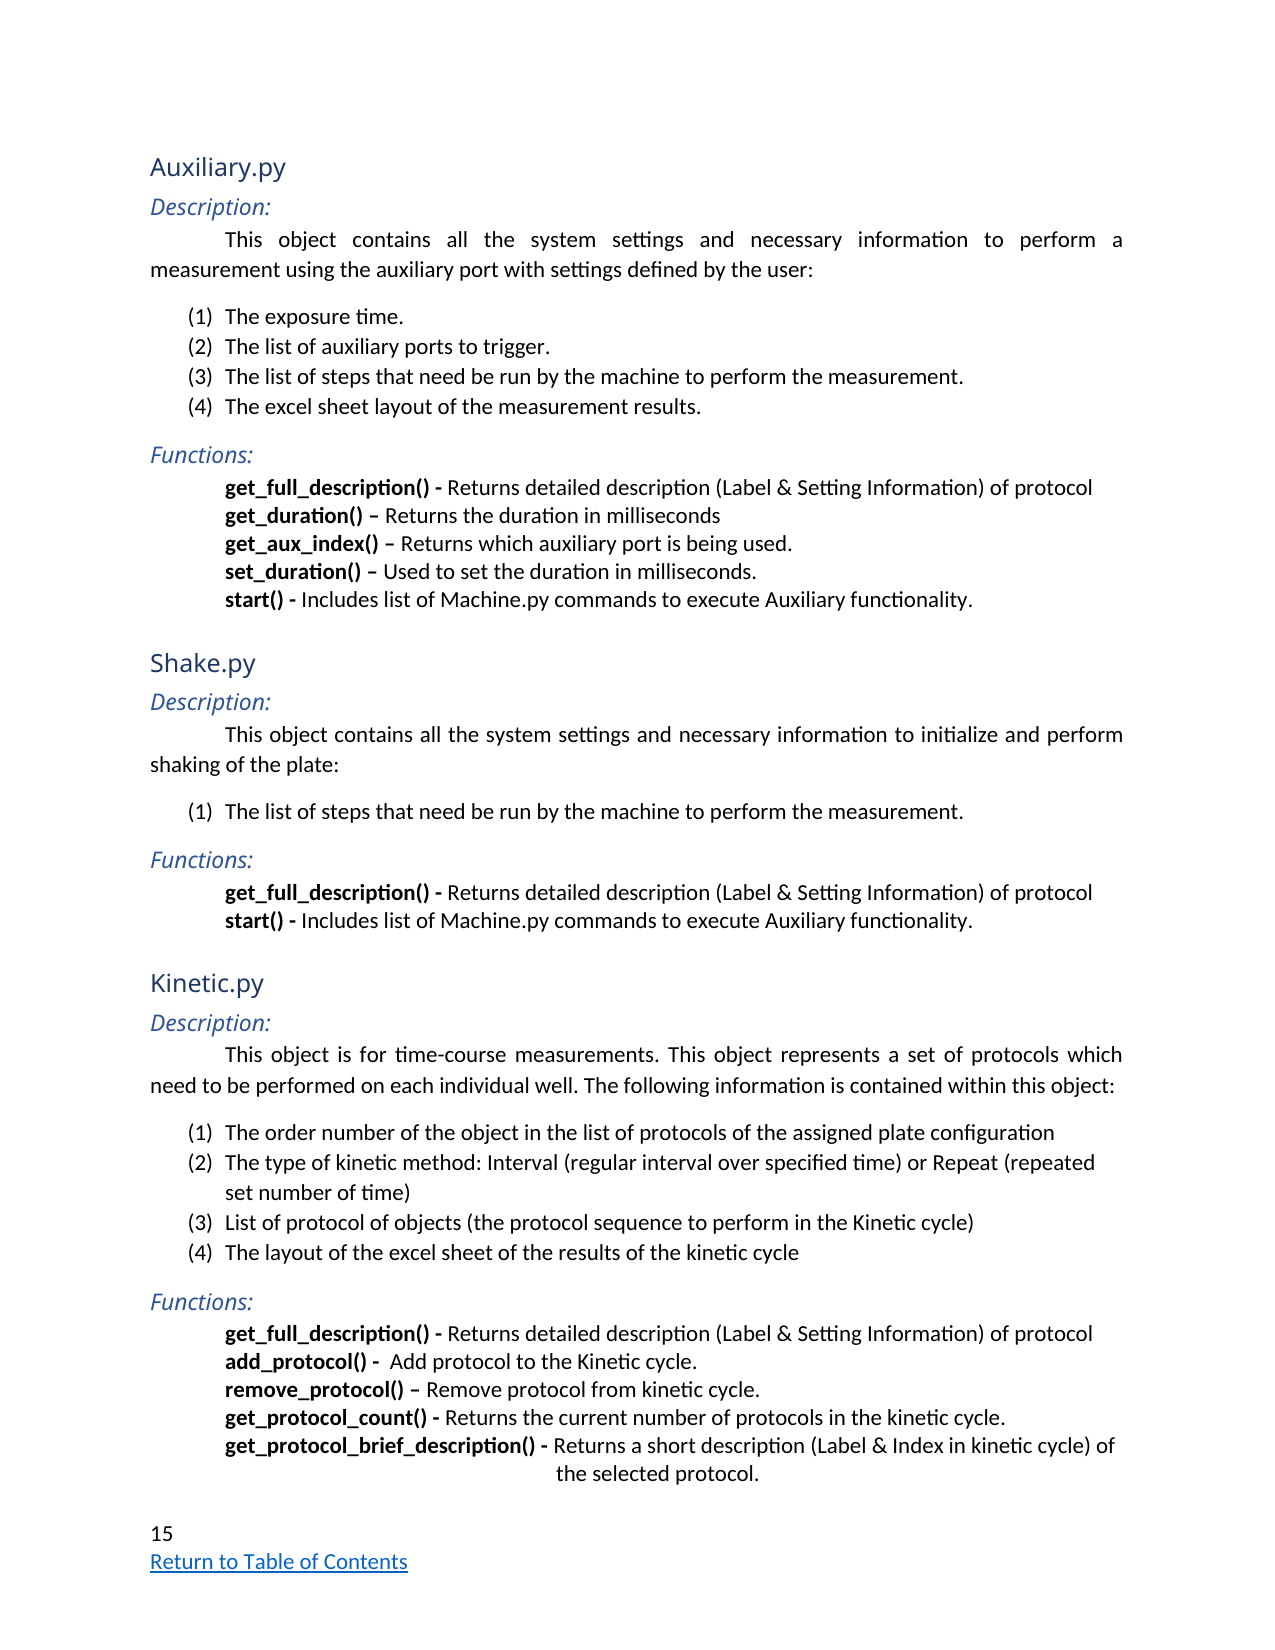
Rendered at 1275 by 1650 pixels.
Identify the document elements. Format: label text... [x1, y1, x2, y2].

subtitle Functions: [150, 439, 1125, 471]
subtitle Description: [150, 1007, 1125, 1038]
subtitle Kinetic.py [150, 966, 1125, 1000]
subtitle Shake.py [150, 645, 1125, 679]
text This object contains all the system settings and necessary information to perform a measurement using the auxiliary port with settings defined by the user: [150, 225, 1125, 283]
list The list of steps that need be run by the machine to perform the measurement. [187, 362, 1125, 390]
list The list of auxiliary ports to trigger. [187, 332, 1125, 360]
text get_aux_index() – Returns which auxiliary port is being used. [150, 529, 1125, 557]
list List of protocol of objects (the protocol sequence to perform in the Kinetic cycle) [187, 1208, 1125, 1236]
text start() - Includes list of Machine.py commands to execute Auxiliary functionality. [150, 906, 1125, 934]
text set_duration() – Used to set the duration in milliseconds. [150, 557, 1125, 585]
list The order number of the object in the list of protocols of the assigned plate configuration [187, 1118, 1125, 1146]
list The list of steps that need be run by the machine to perform the measurement. [187, 797, 1125, 825]
list The layout of the excel sheet of the results of the kinetic cycle [187, 1238, 1125, 1267]
text get_full_description() - Returns detailed description (Label & Setting Information) of protocol [150, 1319, 1125, 1347]
list The excel sheet layout of the measurement results. [187, 392, 1125, 420]
text get_duration() – Returns the duration in milliseconds [150, 501, 1125, 529]
list The exposure time. [187, 302, 1125, 330]
text get_protocol_count() - Returns the current number of protocols in the kinetic cycle. [150, 1403, 1125, 1431]
subtitle Functions: [150, 844, 1125, 875]
text start() - Includes list of Machine.py commands to execute Auxiliary functionality. [150, 585, 1125, 613]
text This object contains all the system settings and necessary information to initialize and perform shaking of the plate: [150, 720, 1125, 778]
subtitle Description: [150, 686, 1125, 717]
subtitle Auxiliary.py [150, 150, 1125, 184]
subtitle Functions: [150, 1285, 1125, 1317]
text get_full_description() - Returns detailed description (Label & Setting Information) of protocol [150, 473, 1125, 501]
text get_protocol_brief_description() - Returns a short description (Label & Index in kinetic cycle) of the selected protocol. [150, 1431, 1125, 1487]
text get_full_description() - Returns detailed description (Label & Setting Information) of protocol [150, 878, 1125, 906]
text remove_protocol() – Remove protocol from kinetic cycle. [150, 1375, 1125, 1403]
list The type of kinetic method: Interval (regular interval over specified time) or Repeat (repeated set number of time) [187, 1148, 1125, 1206]
subtitle Description: [150, 191, 1125, 222]
text This object is for time-course measurements. This object represents a set of protocols which need to be performed on each individual well. The following information is contained within this object: [150, 1041, 1125, 1099]
text add_protocol() - Add protocol to the Kinetic cycle. [150, 1347, 1125, 1375]
